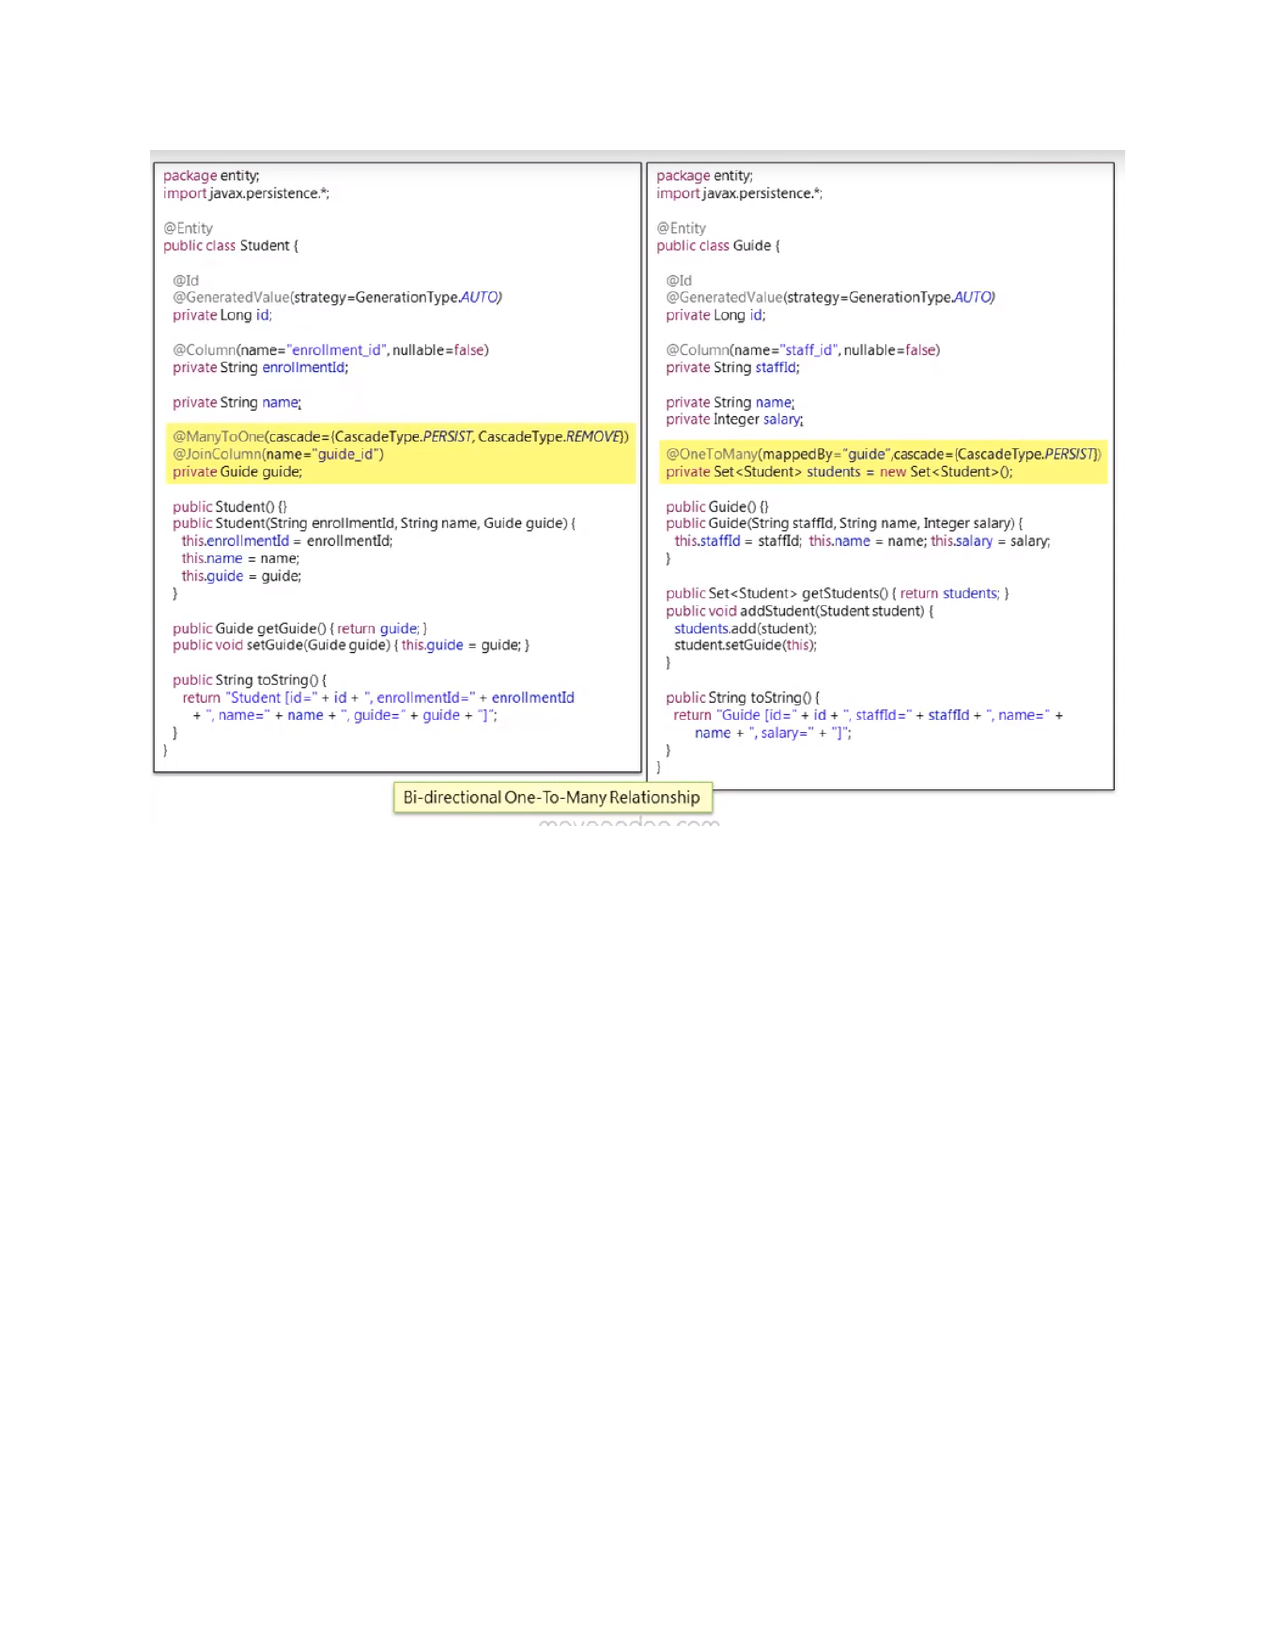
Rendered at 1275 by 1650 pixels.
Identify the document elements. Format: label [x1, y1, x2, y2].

picture [150, 150, 1125, 826]
